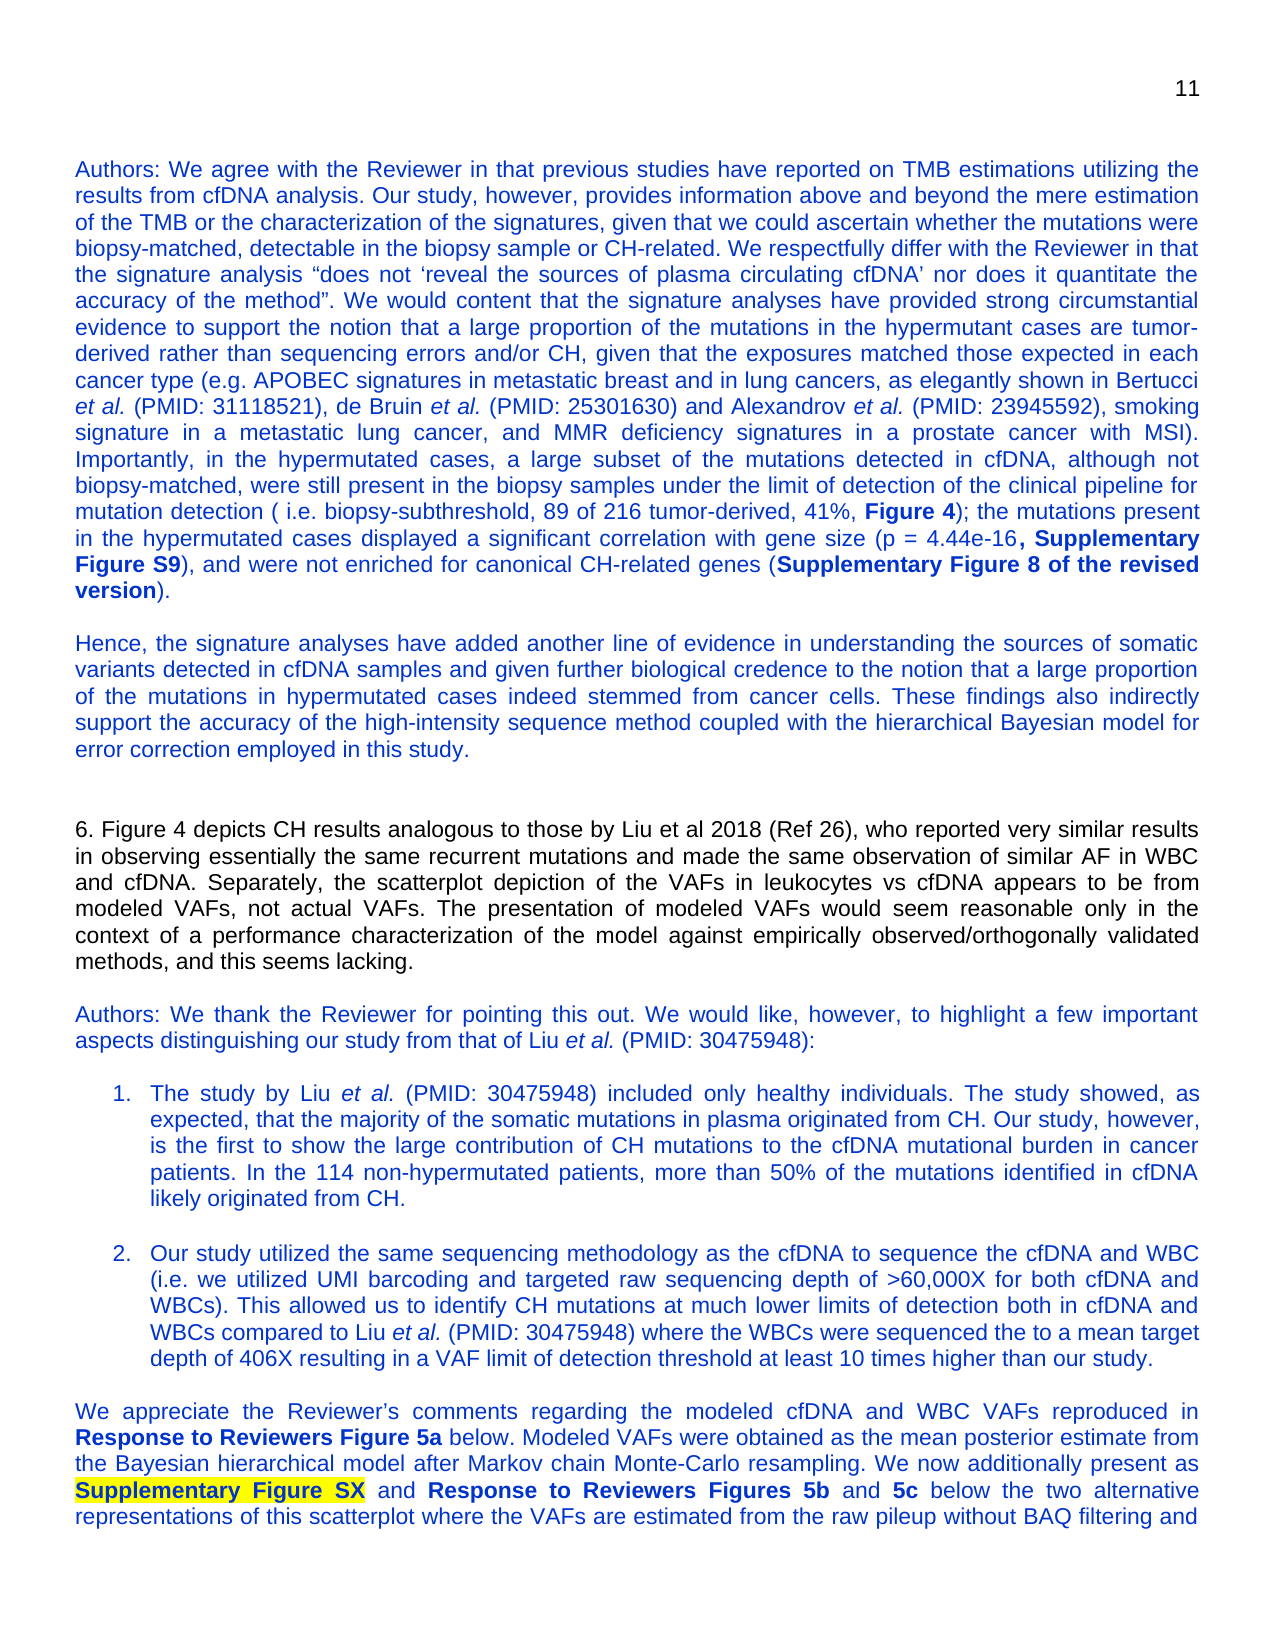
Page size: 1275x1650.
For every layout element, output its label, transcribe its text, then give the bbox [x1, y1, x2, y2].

list Our study utilized the same sequencing methodology as the cfDNA to sequence the cfDNA and WBC (i.e. we utilized UMI barcoding and targeted raw sequencing depth of >60,000X for both cfDNA and WBCs). This allowed us to identify CH mutations at much lower limits of detection both in cfDNA and WBCs compared to Liu et al. (PMID: 30475948) where the WBCs were sequenced the to a mean target depth of 406X resulting in a VAF limit of detection threshold at least 10 times higher than our study. [112, 1239, 1200, 1371]
text 6. Figure 4 depicts CH results analogous to those by Liu et al 2018 (Ref 26), who reported very similar results in observing essentially the same recurrent mutations and made the same observation of similar AF in WBC and cfDNA. Separately, the scatterplot depiction of the VAFs in leukocytes vs cfDNA appears to be from modeled VAFs, not actual VAFs. The presentation of modeled VAFs would seem reasonable only in the context of a performance characterization of the model against empirically observed/orthogonally validated methods, and this seems lacking. [75, 816, 1200, 974]
text Hence, the signature analyses have added another line of evidence in understanding the sources of somatic variants detected in cfDNA samples and given further biological credence to the notion that a large proportion of the mutations in hypermutated cases indeed stemmed from cancer cells. These findings also indirectly support the accuracy of the high-intensity sequence method coupled with the hierarchical Bayesian model for error correction employed in this study. [75, 630, 1200, 762]
list The study by Liu et al. (PMID: 30475948) included only healthy individuals. The study showed, as expected, that the majority of the somatic mutations in plasma originated from CH. Our study, however, is the first to show the large contribution of CH mutations to the cfDNA mutational burden in cancer patients. In the 114 non-hypermutated patients, more than 50% of the mutations identified in cfDNA likely originated from CH. [112, 1080, 1200, 1212]
text Authors: We agree with the Reviewer in that previous studies have reported on TMB estimations utilizing the results from cfDNA analysis. Our study, however, provides information above and beyond the mere estimation of the TMB or the characterization of the signatures, given that we could ascertain whether the mutations were biopsy-matched, detectable in the biopsy sample or CH-related. We respectfully differ with the Reviewer in that the signature analysis “does not ‘reveal the sources of plasma circulating cfDNA’ nor does it quantitate the accuracy of the method”. We would content that the signature analyses have provided strong circumstantial evidence to support the notion that a large proportion of the mutations in the hypermutant cases are tumor-derived rather than sequencing errors and/or CH, given that the exposures matched those expected in each cancer type (e.g. APOBEC signatures in metastatic breast and in lung cancers, as elegantly shown in Bertucci et al. (PMID: 31118521), de Bruin et al. (PMID: 25301630) and Alexandrov et al. (PMID: 23945592), smoking signature in a metastatic lung cancer, and MMR deficiency signatures in a prostate cancer with MSI). Importantly, in the hypermutated cases, a large subset of the mutations detected in cfDNA, although not biopsy-matched, were still present in the biopsy samples under the limit of detection of the clinical pipeline for mutation detection ( i.e. biopsy-subthreshold, 89 of 216 tumor-derived, 41%, Figure 4); the mutations present in the hypermutated cases displayed a significant correlation with gene size (p = 4.44e-16, Supplementary Figure S9), and were not enriched for canonical CH-related genes (Supplementary Figure 8 of the revised version). [75, 156, 1200, 604]
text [75, 1398, 1200, 1529]
text Authors: We thank the Reviewer for pointing this out. We would like, however, to highlight a few important aspects distinguishing our study from that of Liu et al. (PMID: 30475948): [75, 1001, 1200, 1053]
